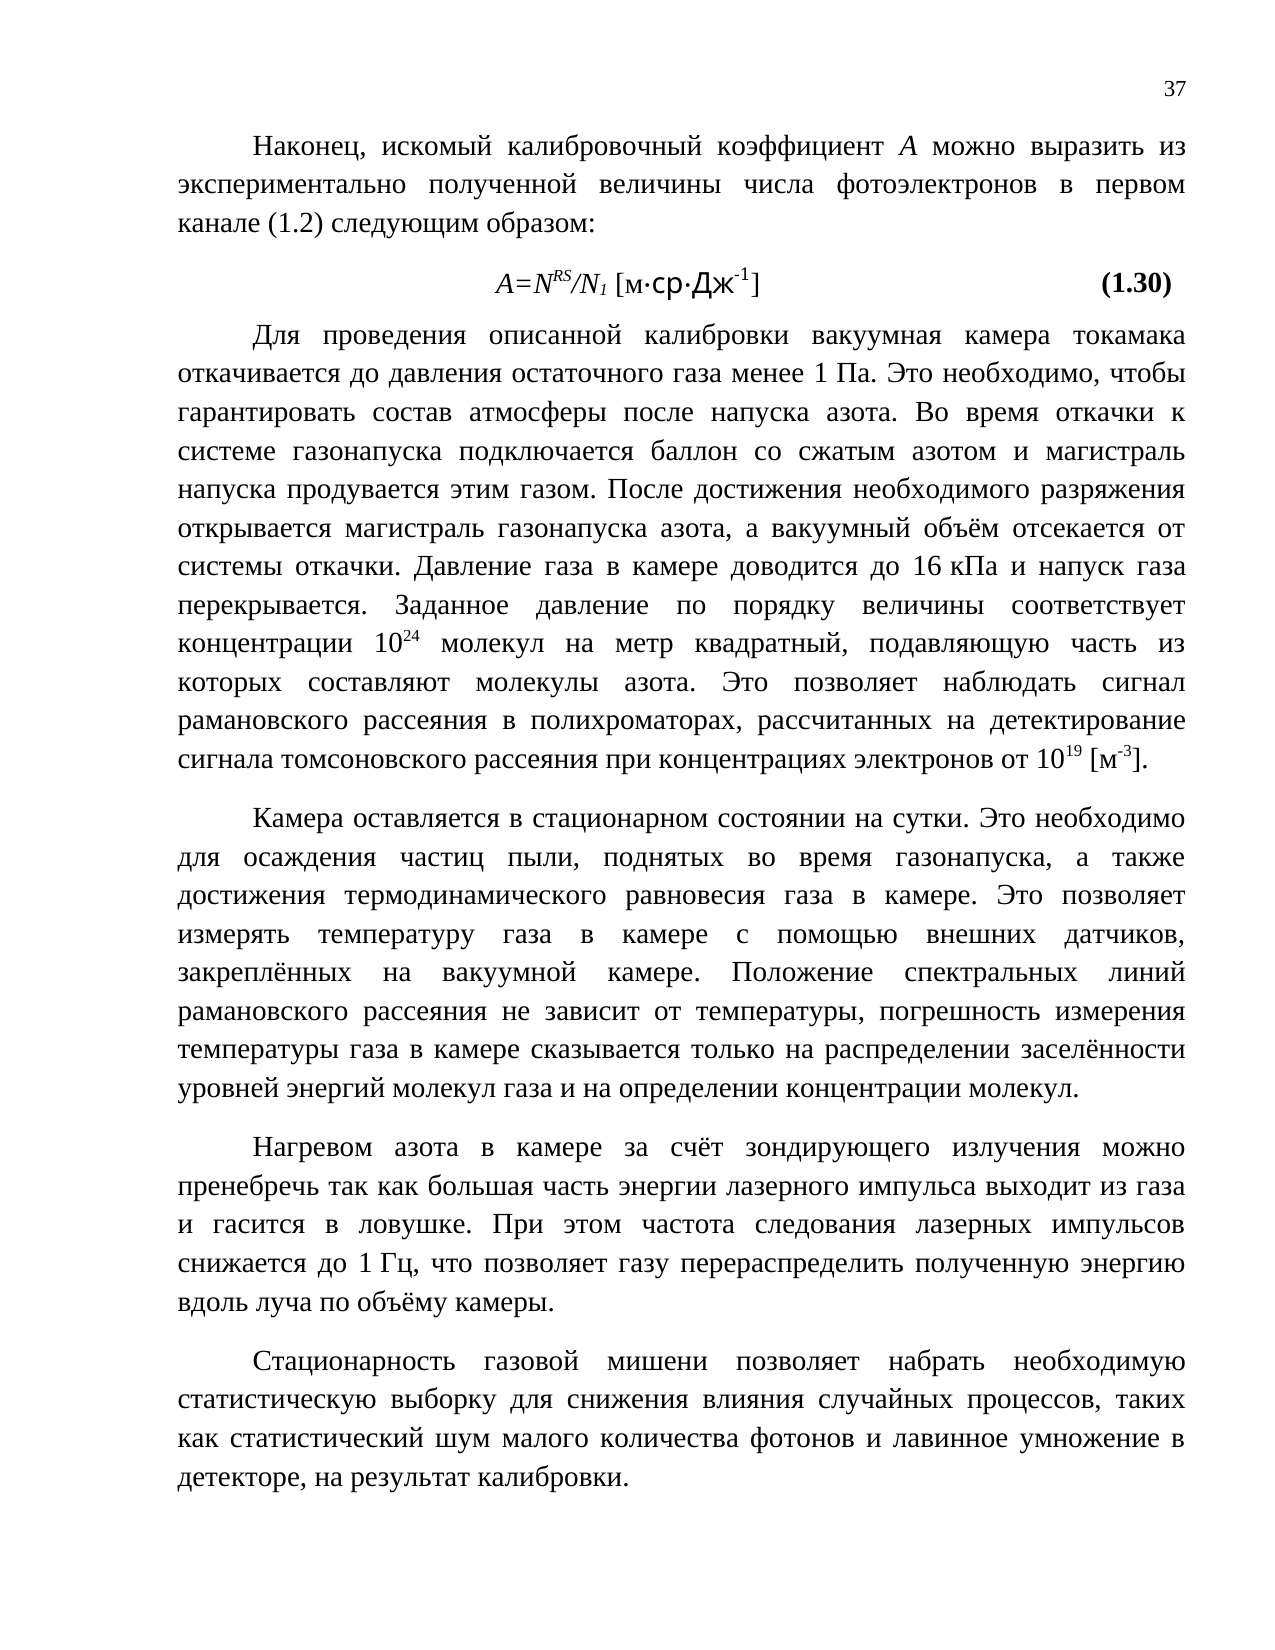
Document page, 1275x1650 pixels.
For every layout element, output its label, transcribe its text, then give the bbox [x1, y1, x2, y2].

text Камера оставляется в стационарном состоянии на сутки. Это необходимо для осаждения частиц пыли, поднятых во время газонапуска, а также достижения термодинамического равновесия газа в камере. Это позволяет измерять температуру газа в камере с помощью внешних датчиков, закреплённых на вакуумной камере. Положение спектральных линий рамановского рассеяния не зависит от температуры, погрешность измерения температуры газа в камере сказывается только на распределении заселённости уровней энергий молекул газа и на определении концентрации молекул. [177, 800, 1186, 1104]
text Нагревом азота в камере за счёт зондирующего излучения можно пренебречь так как большая часть энергии лазерного импульса выходит из газа и гасится в ловушке. При этом частота следования лазерных импульсов снижается до 1 Гц, что позволяет газу перераспределить полученную энергию вдоль луча по объёму камеры. [177, 1129, 1186, 1317]
table_header (1.30) [1090, 264, 1183, 317]
text Наконец, искомый калибровочный коэффициент A можно выразить из экспериментально полученной величины числа фотоэлектронов в первом канале (1.2) следующим образом: [177, 128, 1186, 238]
text Стационарность газовой мишени позволяет набрать необходимую статистическую выборку для снижения влияния случайных процессов, таких как статистический шум малого количества фотонов и лавинное умножение в детекторе, на результат калибровки. [177, 1343, 1186, 1492]
text Для проведения описанной калибровки вакуумная камера токамака откачивается до давления остаточного газа менее 1 Па. Это необходимо, чтобы гарантировать состав атмосферы после напуска азота. Во время откачки к системе газонапуска подключается баллон со сжатым азотом и магистраль напуска продувается этим газом. После достижения необходимого разряжения открывается магистраль газонапуска азота, а вакуумный объём отсекается от системы откачки. Давление газа в камере доводится до 16 кПа и напуск газа перекрывается. Заданное давление по порядку величины соответствует концентрации 1024 молекул на метр квадратный, подавляющую часть из которых составляют молекулы азота. Это позволяет наблюдать сигнал рамановского рассеяния в полихроматорах, рассчитанных на детектирование сигнала томсоновского рассеяния при концентрациях электронов от 1019 [м-3]. [177, 317, 1186, 774]
table_header A=NRS/N1 [м⋅ср⋅Дж-1] [166, 264, 1090, 317]
